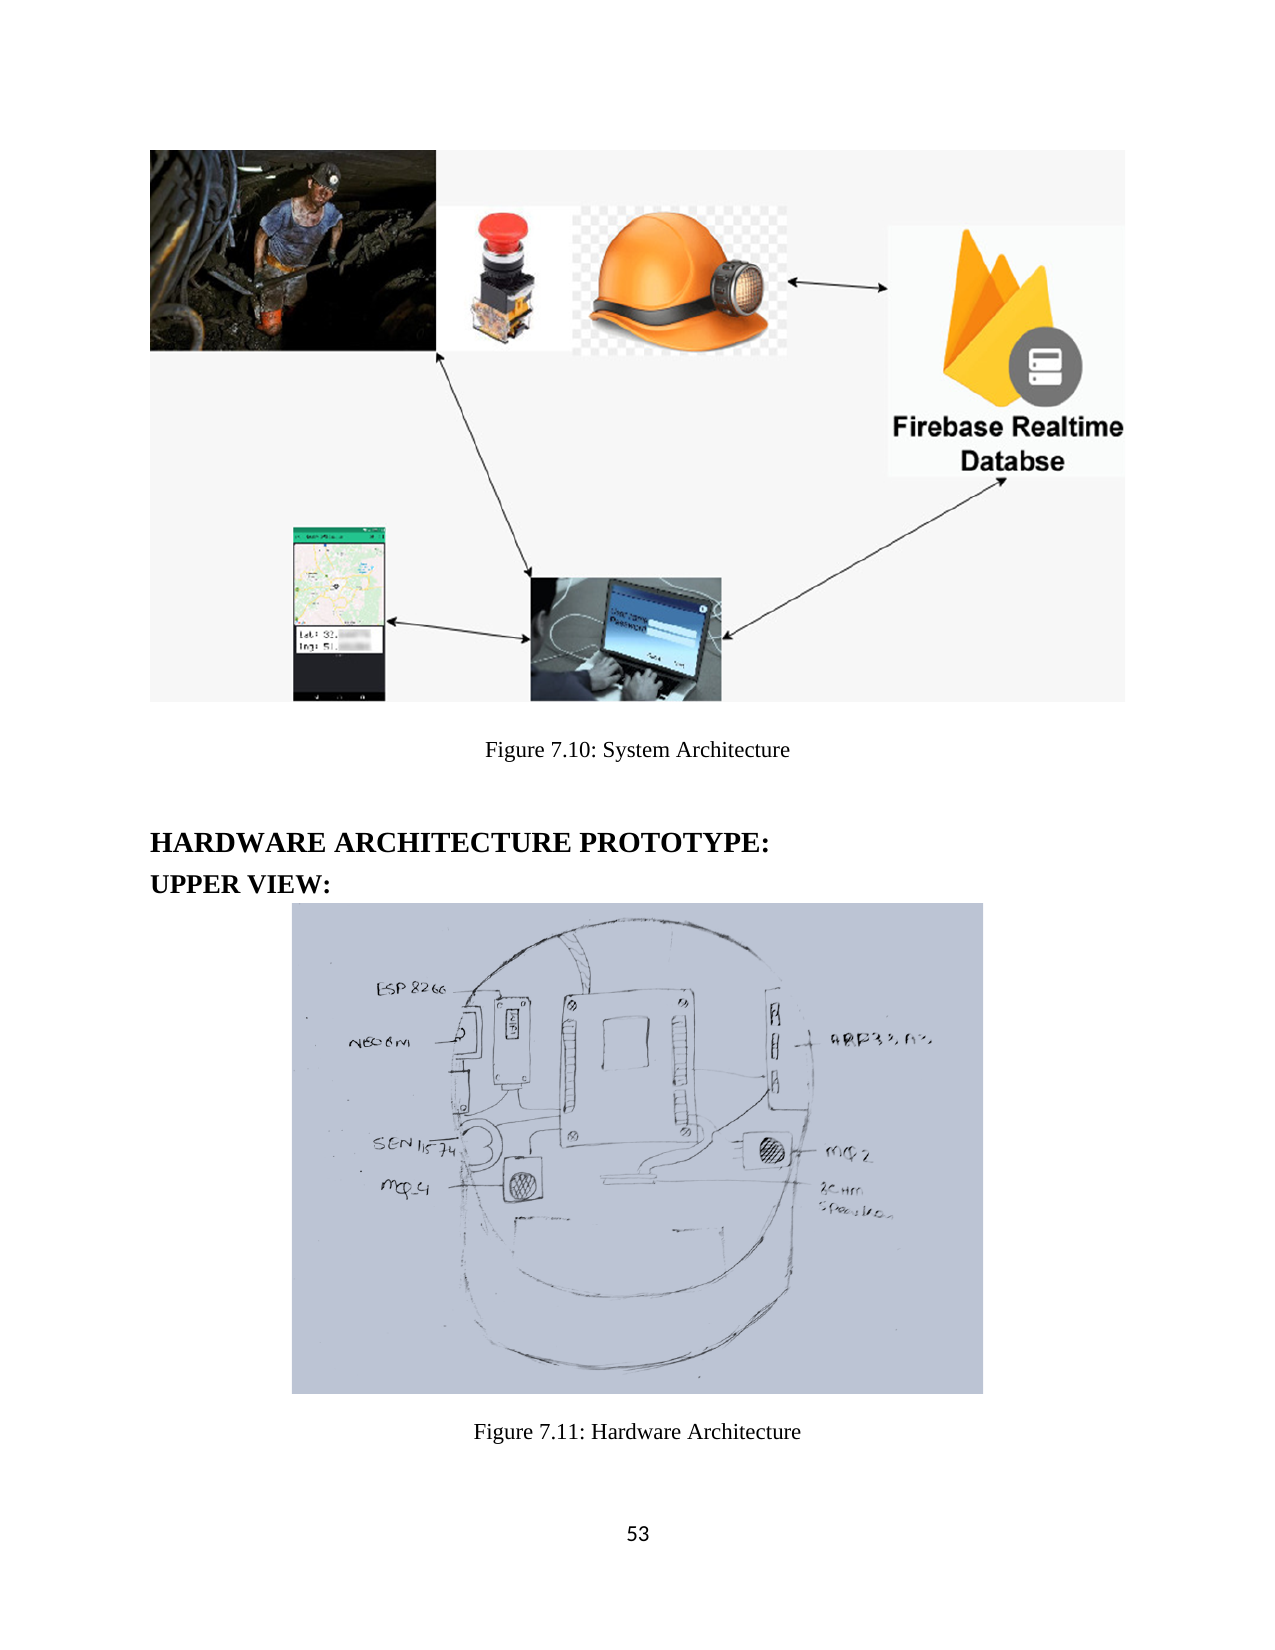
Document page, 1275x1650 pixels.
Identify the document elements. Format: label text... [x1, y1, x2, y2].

subtitle UPPER VIEW: [150, 868, 1125, 899]
picture [150, 150, 1125, 702]
picture [291, 903, 984, 1394]
text Figure 7.11: Hardware Architecture [150, 1418, 1125, 1444]
text Figure 7.10: System Architecture [150, 736, 1125, 762]
subtitle HARDWARE ARCHITECTURE PROTOTYPE: [150, 826, 1125, 859]
